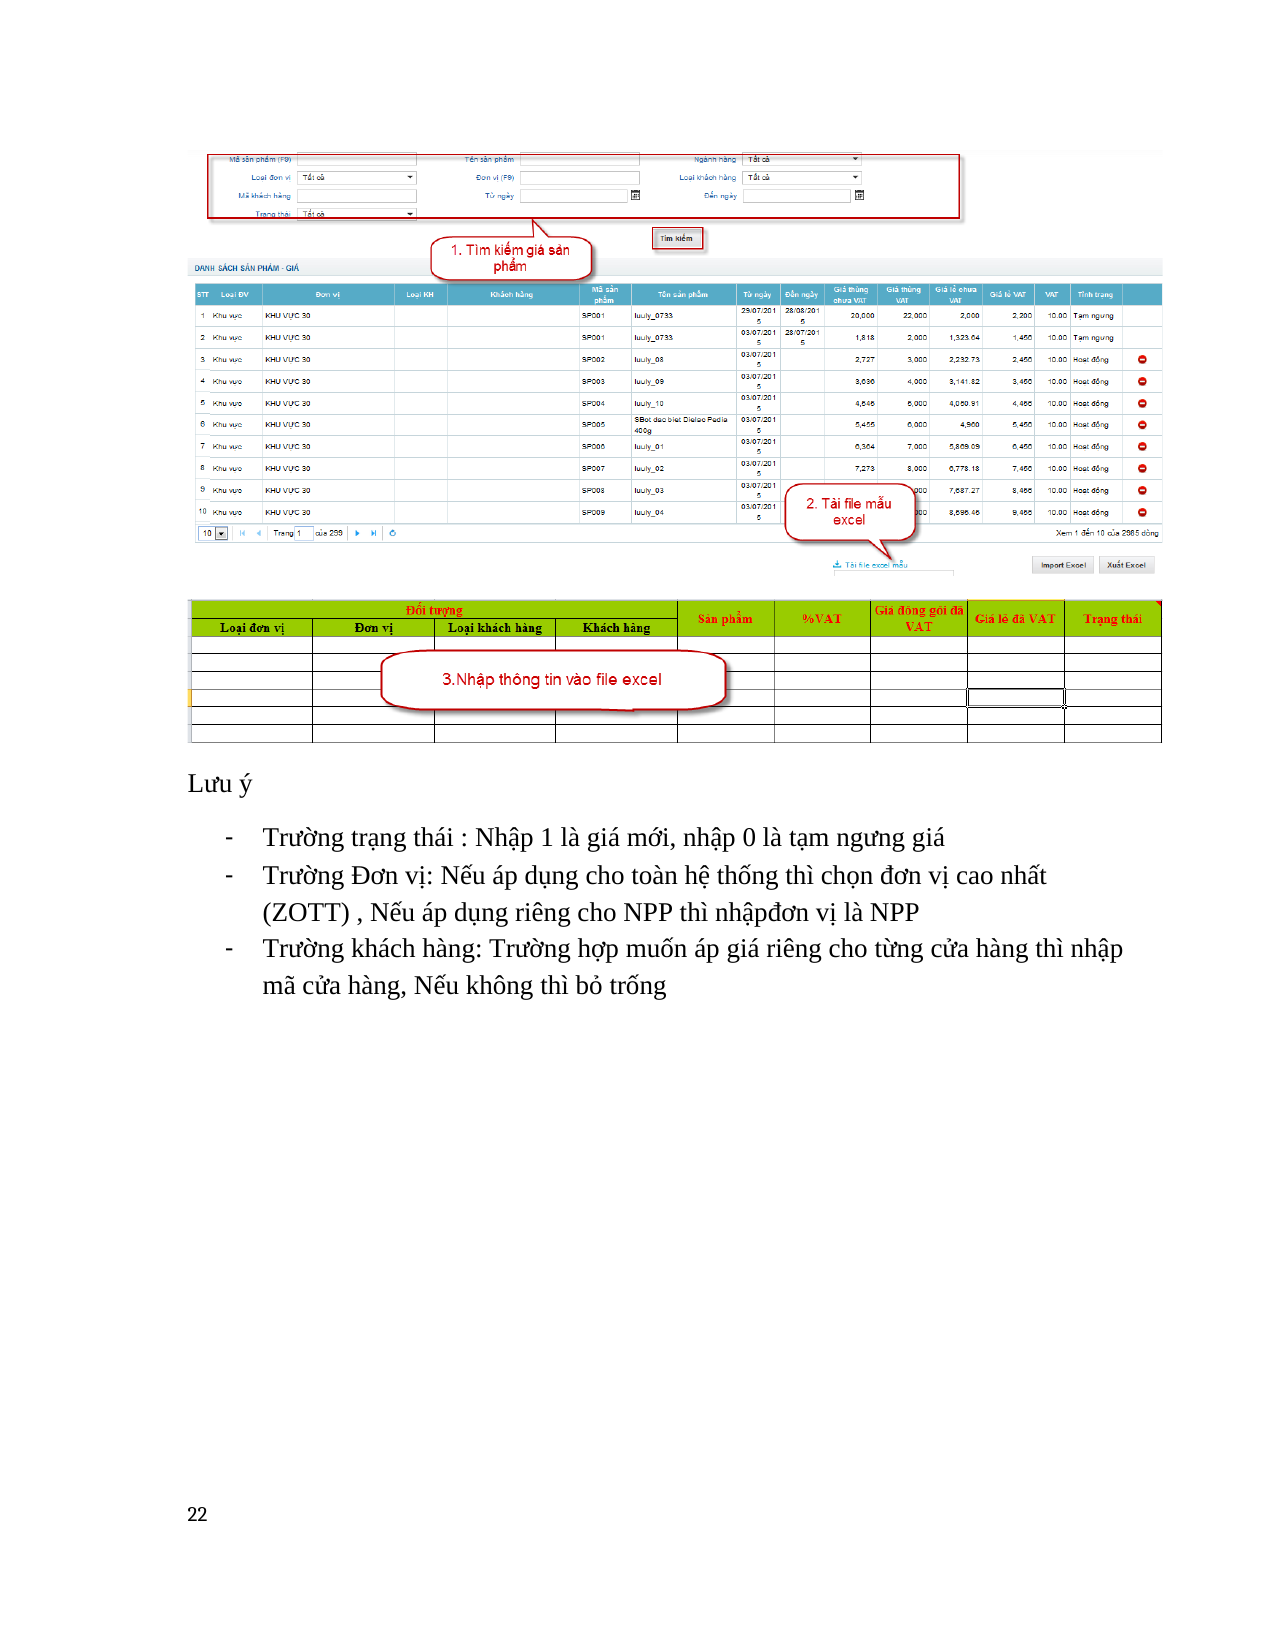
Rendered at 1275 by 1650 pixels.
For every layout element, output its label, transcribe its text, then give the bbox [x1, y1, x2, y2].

text Lưu ý [187, 767, 1136, 798]
list Trường trạng thái : Nhập 1 là giá mới, nhập 0 là tạm ngưng giá [225, 820, 1125, 853]
list Trường Đơn vị: Nếu áp dụng cho toàn hệ thống thì chọn đơn vị cao nhất (ZOTT) , Nếu áp dụng riêng cho NPP thì nhậpđơn vị là NPP [225, 858, 1125, 927]
list Trường khách hàng: Trường hợp muốn áp giá riêng cho từng cửa hàng thì nhập mã cửa hàng, Nếu không thì bỏ trống [225, 932, 1125, 1000]
picture [187, 150, 1163, 576]
picture [187, 599, 1163, 743]
